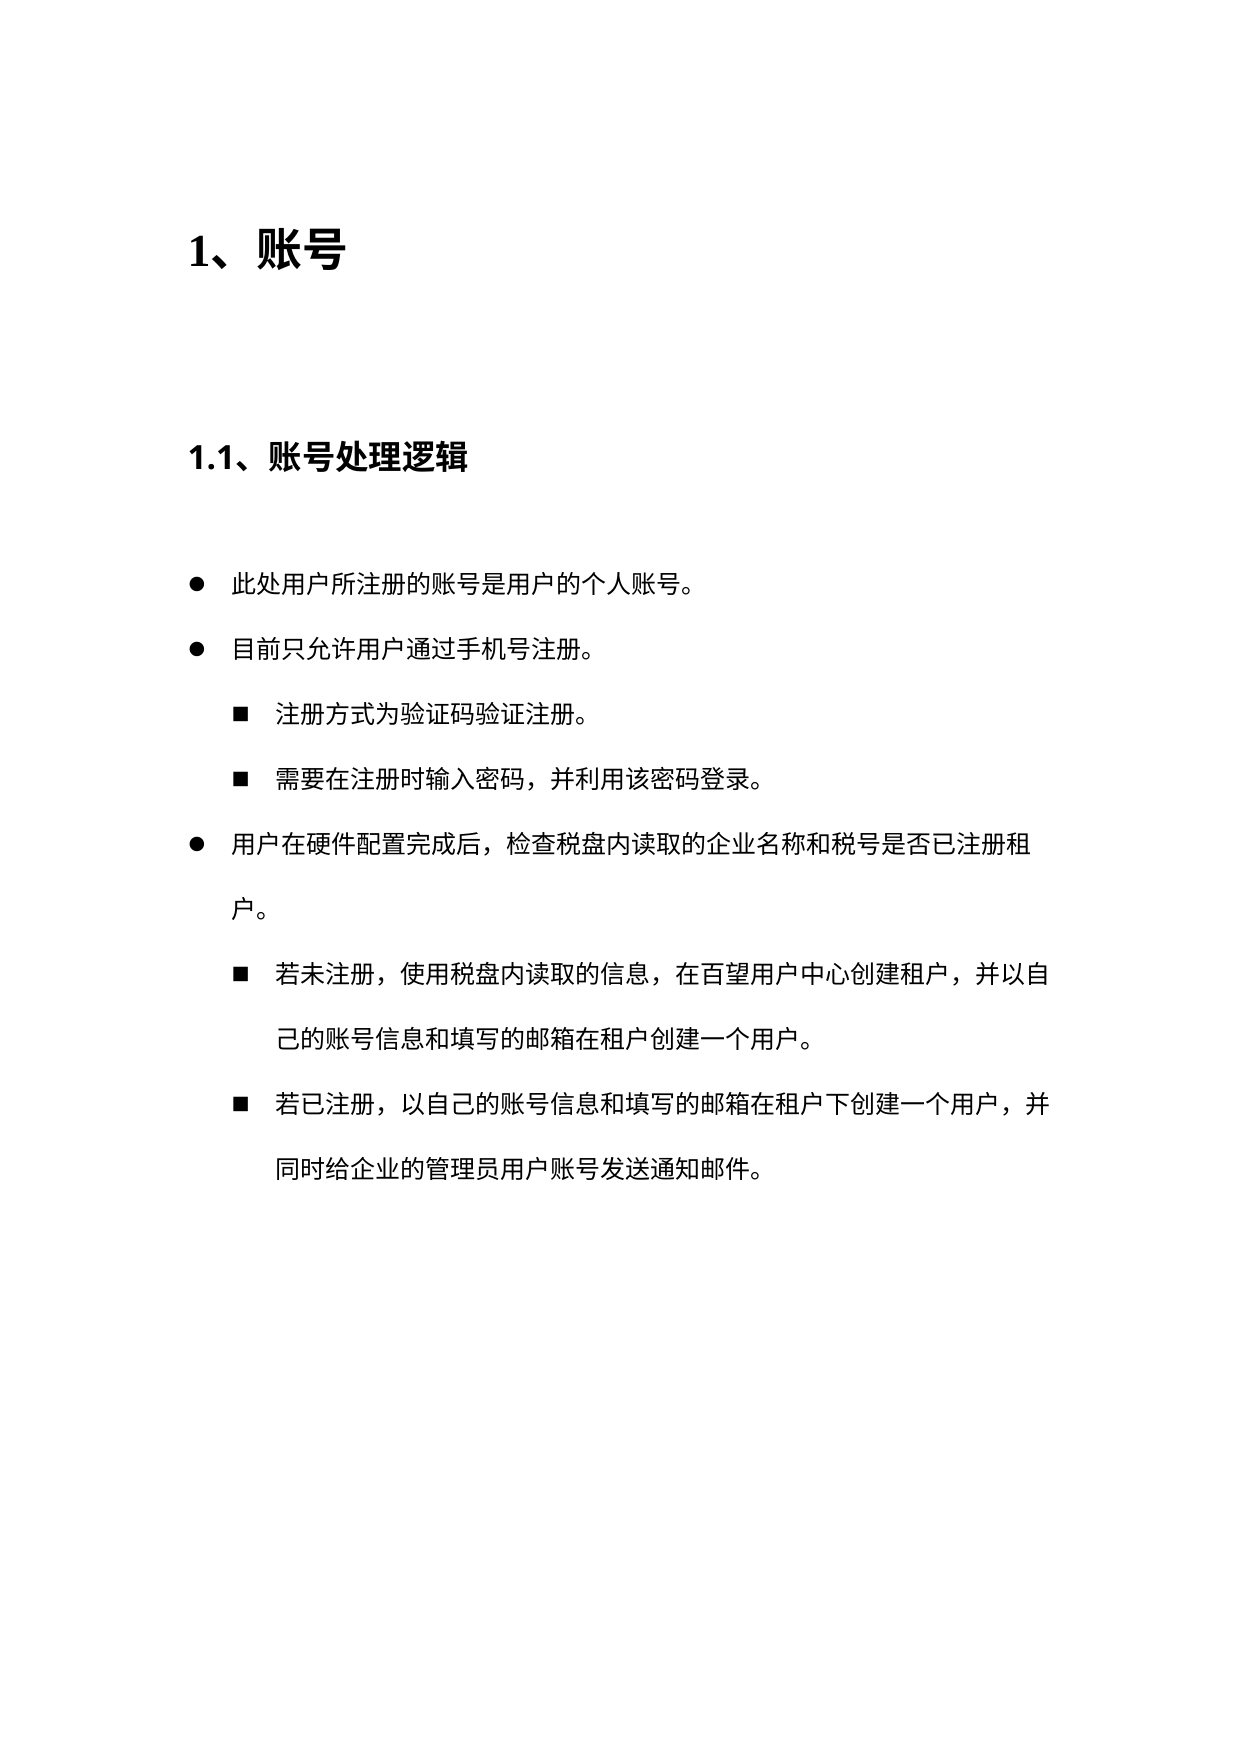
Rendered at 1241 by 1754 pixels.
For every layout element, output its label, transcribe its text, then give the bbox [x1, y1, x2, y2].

list 目前只允许用户通过手机号注册。 [187, 615, 1053, 680]
list 若未注册，使用税盘内读取的信息，在百望用户中心创建租户，并以自己的账号信息和填写的邮箱在租户创建一个用户。 [231, 940, 1053, 1070]
list 若已注册，以自己的账号信息和填写的邮箱在租户下创建一个用户，并同时给企业的管理员用户账号发送通知邮件。 [231, 1070, 1053, 1200]
subtitle 1.1、账号处理逻辑 [187, 423, 1053, 488]
list 此处用户所注册的账号是用户的个人账号。 [187, 550, 1053, 615]
list 需要在注册时输入密码，并利用该密码登录。 [231, 745, 1053, 810]
subtitle 1、账号 [187, 197, 1053, 295]
list 用户在硬件配置完成后，检查税盘内读取的企业名称和税号是否已注册租户。 [187, 810, 1053, 940]
list 注册方式为验证码验证注册。 [231, 680, 1053, 745]
